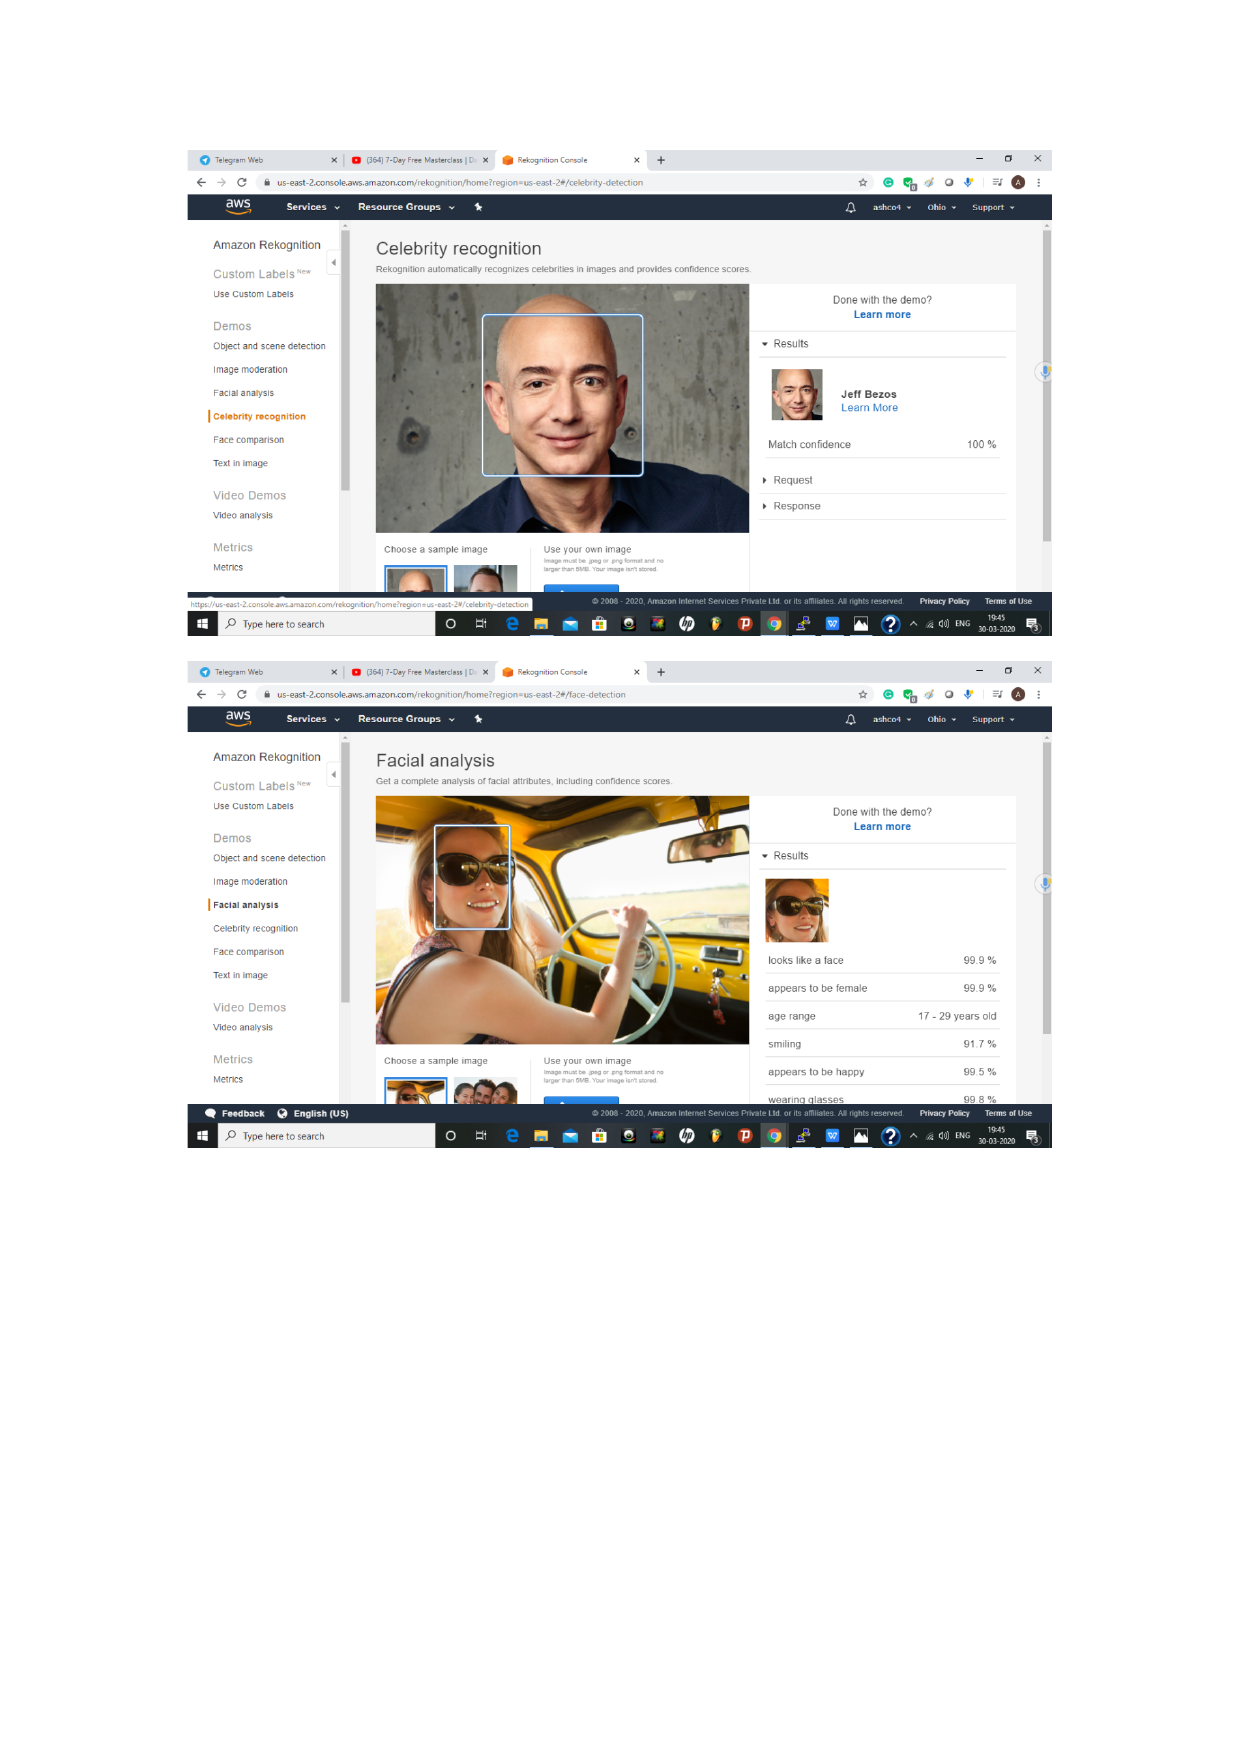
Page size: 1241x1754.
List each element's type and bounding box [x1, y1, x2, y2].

picture [187, 150, 1052, 636]
picture [187, 661, 1052, 1148]
